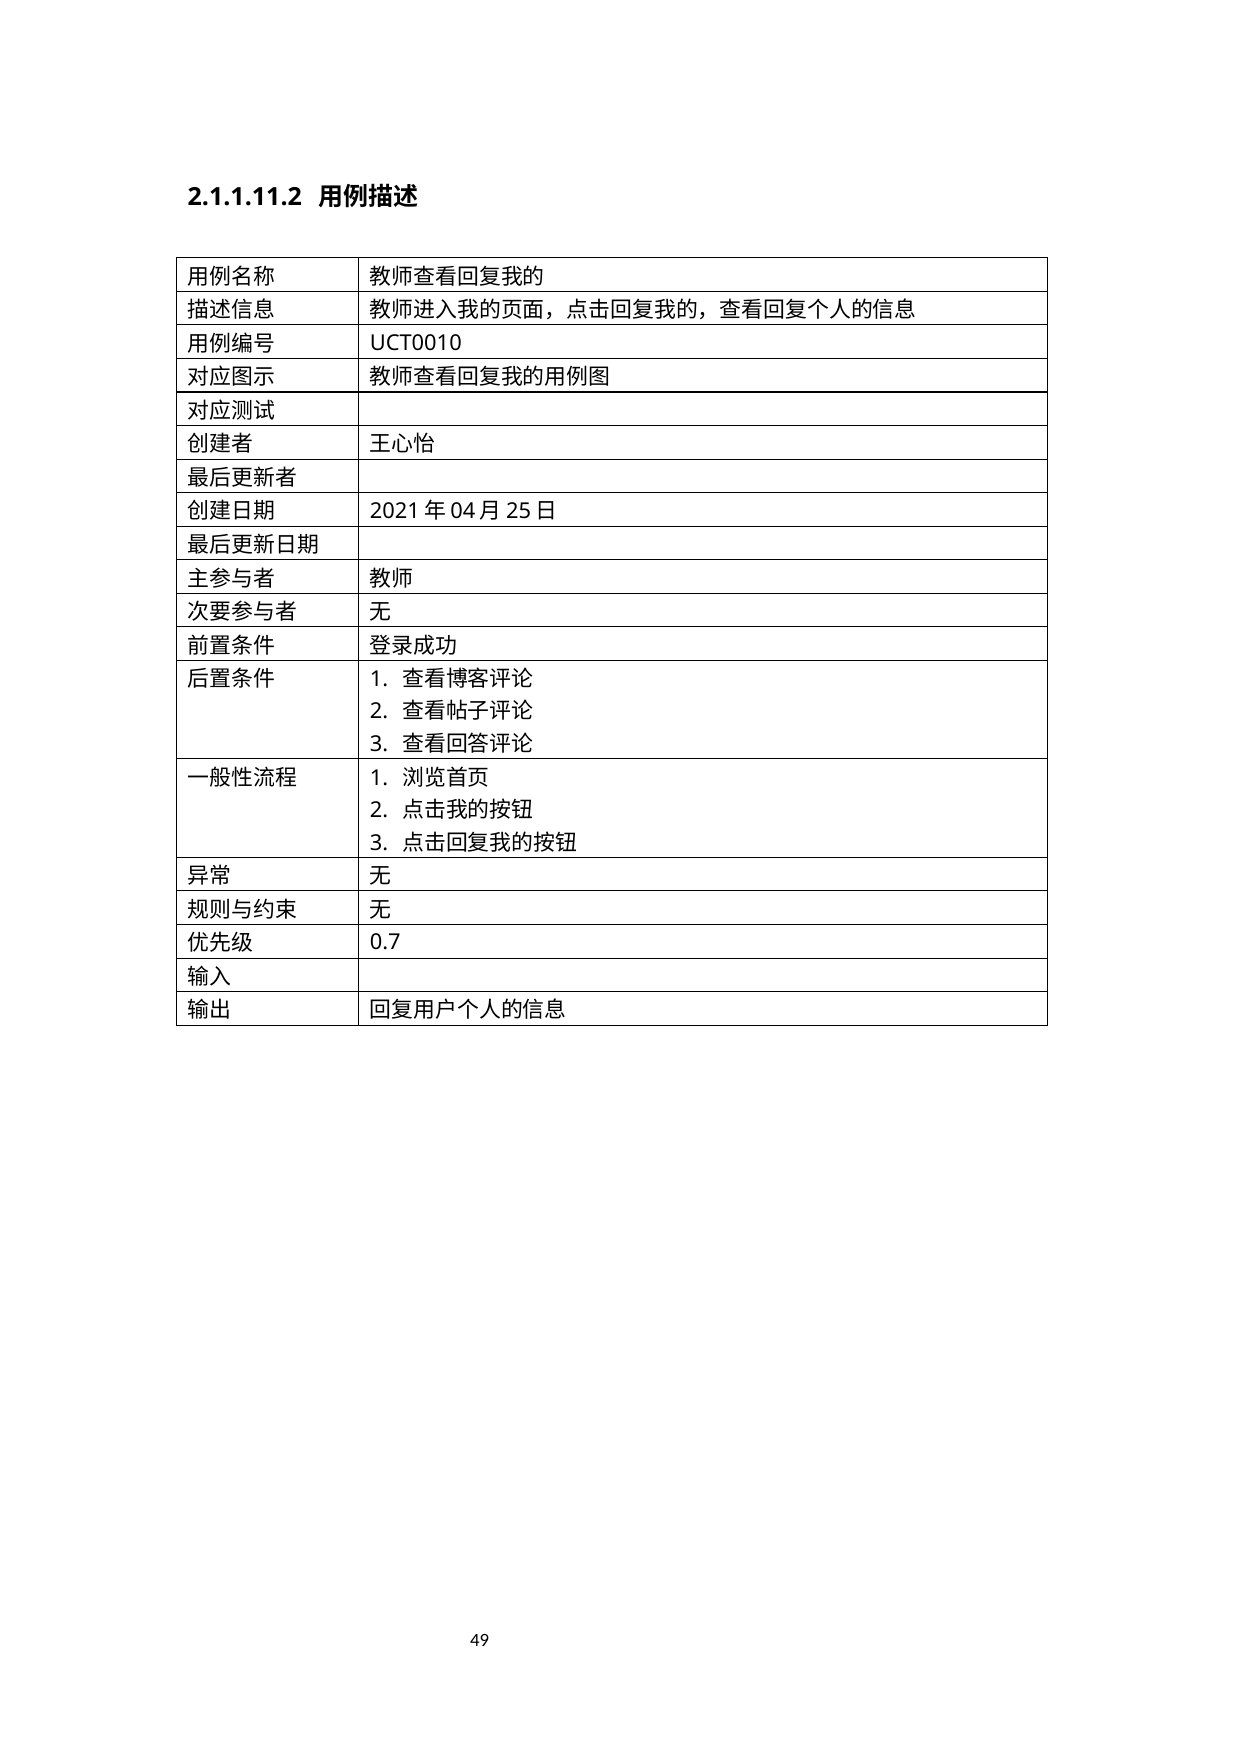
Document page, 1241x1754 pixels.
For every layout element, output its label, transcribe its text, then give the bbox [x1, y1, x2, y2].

table_cell [359, 959, 1047, 991]
table_cell 前置条件 [177, 627, 358, 660]
table_cell 创建者 [177, 426, 358, 458]
table_cell 教师 [359, 560, 1047, 593]
table_cell 无 [359, 858, 1047, 890]
table_cell 次要参与者 [177, 594, 358, 626]
table_cell 无 [359, 891, 1047, 924]
table_cell 输入 [177, 959, 358, 991]
table_cell [359, 527, 1047, 559]
table_header 教师查看回复我的 [359, 258, 1047, 291]
table_cell 登录成功 [359, 627, 1047, 660]
table_header 用例名称 [177, 258, 358, 291]
table_cell 描述信息 [177, 292, 358, 324]
table_cell 王心怡 [359, 426, 1047, 458]
table_cell 无 [359, 594, 1047, 626]
table_cell 教师查看回复我的用例图 [359, 359, 1047, 391]
table_cell 2021年04月25日 [359, 493, 1047, 526]
table_cell 对应图示 [177, 359, 358, 391]
table_cell 用例编号 [177, 325, 358, 358]
table_cell [359, 393, 1047, 425]
table_cell 0.7 [359, 925, 1047, 957]
table_cell [359, 460, 1047, 492]
table_cell 最后更新日期 [177, 527, 358, 559]
table_cell 主参与者 [177, 560, 358, 593]
table_cell 一般性流程 [177, 759, 358, 857]
table_cell 异常 [177, 858, 358, 890]
table_cell 回复用户个人的信息 [359, 992, 1047, 1024]
table_cell 输出 [177, 992, 358, 1024]
table_cell 查看博客评论 查看帖子评论 查看回答评论 [359, 661, 1047, 758]
table_cell 最后更新者 [177, 460, 358, 492]
table_cell 规则与约束 [177, 891, 358, 924]
table_cell 教师进入我的页面，点击回复我的，查看回复个人的信息 [359, 292, 1047, 324]
table_cell 后置条件 [177, 661, 358, 758]
table_cell 优先级 [177, 925, 358, 957]
table_cell 浏览首页 点击我的按钮 点击回复我的按钮 [359, 759, 1047, 857]
subtitle 用例描述 [187, 162, 1053, 227]
table_cell 对应测试 [177, 393, 358, 425]
table_cell 创建日期 [177, 493, 358, 526]
table_cell UCT0010 [359, 325, 1047, 358]
